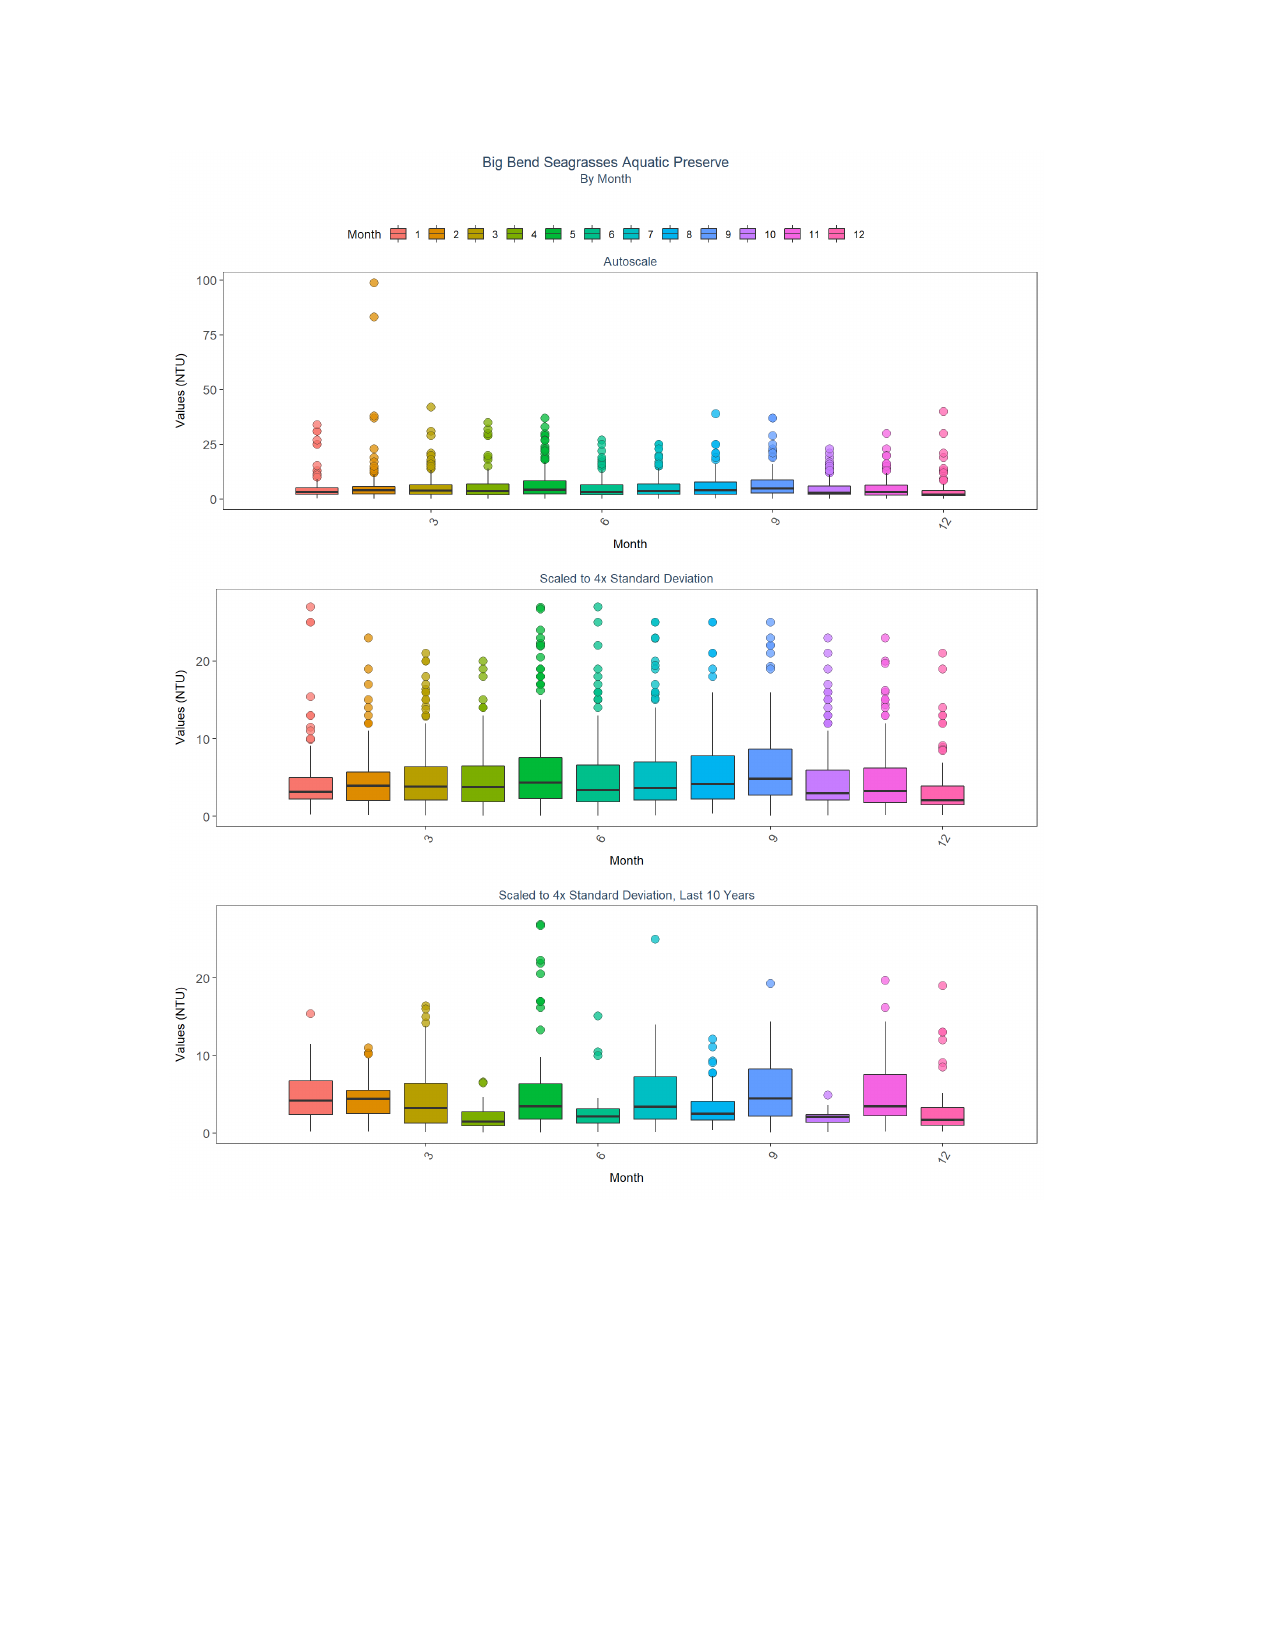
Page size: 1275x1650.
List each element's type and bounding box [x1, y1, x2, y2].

picture [168, 150, 1044, 1200]
